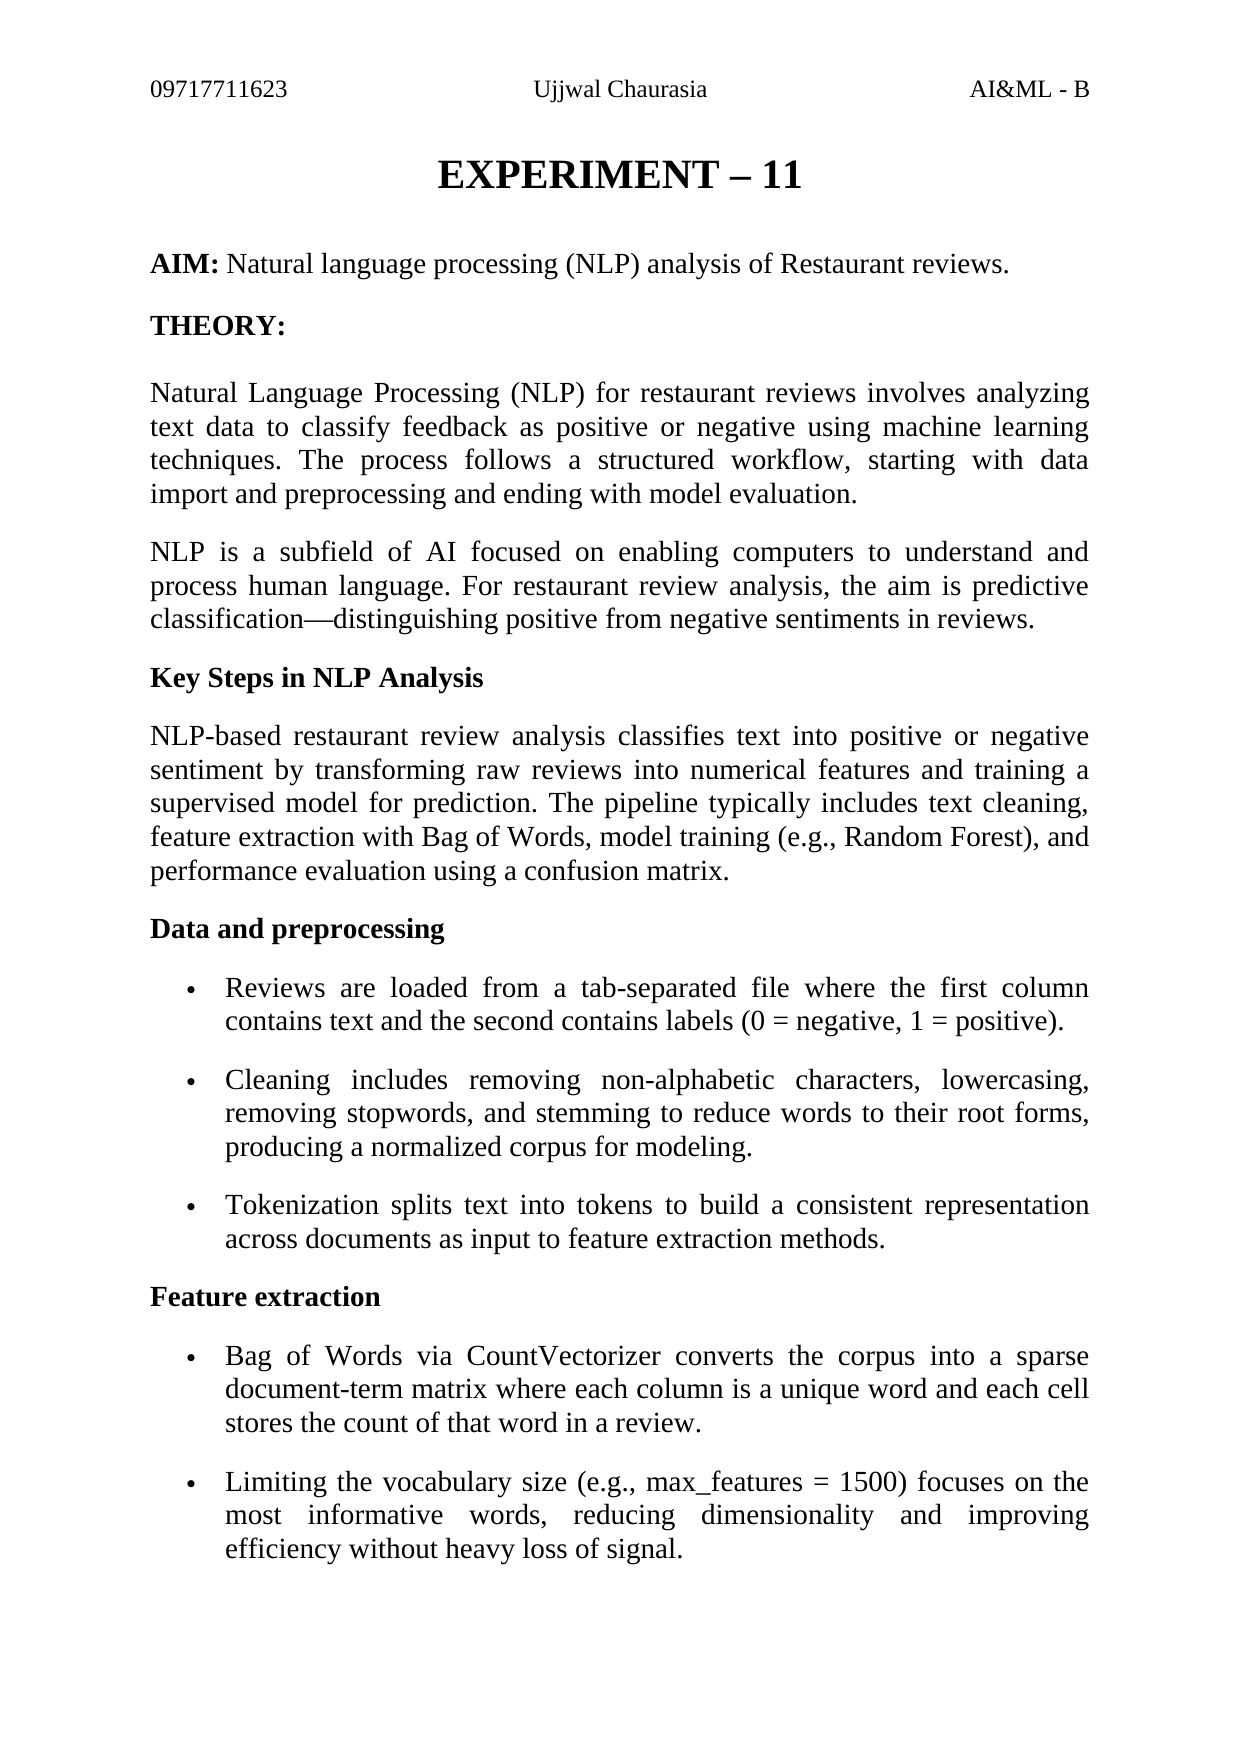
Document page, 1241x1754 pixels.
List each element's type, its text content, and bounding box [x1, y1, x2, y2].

list Cleaning includes removing non-alphabetic characters, lowercasing, removing stopwords, and stemming to reduce words to their root forms, producing a normalized corpus for modeling. [187, 1062, 1090, 1162]
list Tokenization splits text into tokens to build a consistent representation across documents as input to feature extraction methods. ​ [187, 1187, 1090, 1254]
text Key Steps in NLP Analysis [150, 660, 1090, 693]
text Data and preprocessing [150, 911, 1090, 945]
text NLP is a subfield of AI focused on enabling computers to understand and process human language. For restaurant review analysis, the aim is predictive classification—distinguishing positive from negative sentiments in reviews. ​ [150, 534, 1090, 635]
list Reviews are loaded from a tab-separated file where the first column contains text and the second contains labels (0 = negative, 1 = positive). [187, 970, 1090, 1037]
text Natural Language Processing (NLP) for restaurant reviews involves analyzing text data to classify feedback as positive or negative using machine learning techniques. The process follows a structured workflow, starting with data import and preprocessing and ending with model evaluation. [150, 375, 1090, 509]
text NLP-based restaurant review analysis classifies text into positive or negative sentiment by transforming raw reviews into numerical features and training a supervised model for prediction. The pipeline typically includes text cleaning, feature extraction with Bag of Words, model training (e.g., Random Forest), and performance evaluation using a confusion matrix. [150, 718, 1090, 886]
text AIM: Natural language processing (NLP) analysis of Restaurant reviews. [150, 246, 1090, 279]
list Limiting the vocabulary size (e.g., max_features = 1500) focuses on the most informative words, reducing dimensionality and improving efficiency without heavy loss of signal.​ [187, 1464, 1090, 1564]
list Bag of Words via CountVectorizer converts the corpus into a sparse document-term matrix where each column is a unique word and each cell stores the count of that word in a review. ​ [187, 1338, 1090, 1439]
text THEORY: [150, 308, 1090, 342]
text Feature extraction [150, 1279, 1090, 1313]
text EXPERIMENT – 11 [150, 150, 1090, 198]
